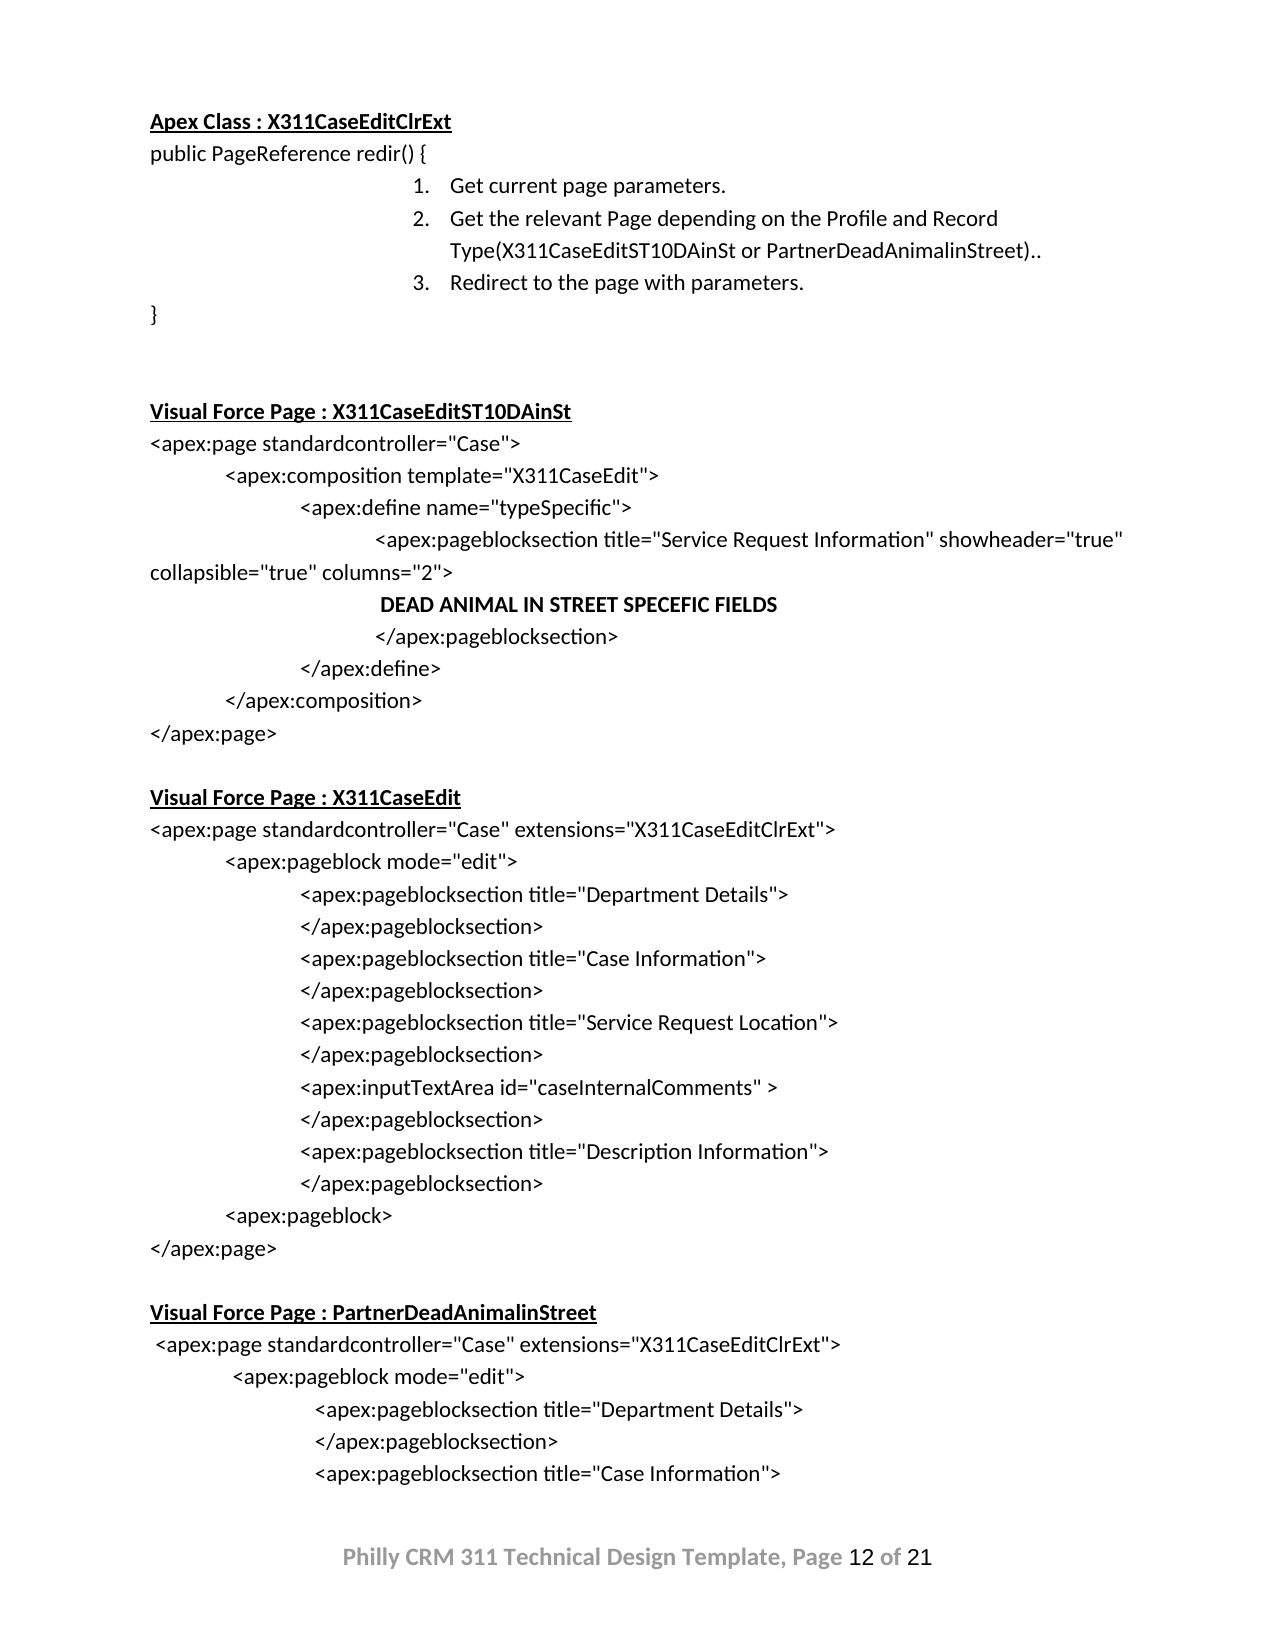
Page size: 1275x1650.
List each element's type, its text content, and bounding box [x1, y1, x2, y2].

text </apex:page> [150, 1234, 1125, 1262]
text <apex:pageblock> [150, 1202, 1125, 1229]
text <apex:pageblock mode="edit"> [150, 847, 1125, 876]
text </apex:pageblocksection> [150, 912, 1125, 940]
text <apex:pageblocksection title="Case Information"> [150, 1459, 1125, 1487]
text <apex:page standardcontroller="Case" extensions="X311CaseEditClrExt"> [150, 815, 1125, 843]
text </apex:pageblocksection> [150, 622, 1125, 650]
text <apex:page standardcontroller="Case" extensions="X311CaseEditClrExt"> [150, 1330, 1125, 1358]
text DEAD ANIMAL IN STREET SPECEFIC FIELDS [150, 590, 1125, 618]
text <apex:pageblocksection title="Service Request Location"> [150, 1008, 1125, 1036]
text <apex:pageblocksection title="Case Information"> [150, 944, 1125, 972]
text } [150, 300, 1125, 328]
text <apex:pageblock mode="edit"> [150, 1362, 1125, 1391]
list Get the relevant Page depending on the Profile and Record Type(X311CaseEditST10DAinSt or PartnerDeadAnimalinStreet).. [412, 204, 1125, 264]
text Visual Force Page : X311CaseEdit [150, 783, 1125, 811]
text Visual Force Page : X311CaseEditST10DAinSt [150, 397, 1125, 425]
text <apex:composition template="X311CaseEdit"> [150, 461, 1125, 489]
text <apex:inputTextArea id="caseInternalComments" > [150, 1073, 1125, 1101]
text </apex:pageblocksection> [150, 976, 1125, 1004]
text </apex:composition> [150, 687, 1125, 714]
text public PageReference redir() { [150, 139, 1125, 167]
text </apex:pageblocksection> [150, 1427, 1125, 1455]
text <apex:pageblocksection title="Department Details"> [150, 880, 1125, 908]
text <apex:pageblocksection title="Department Details"> [150, 1395, 1125, 1423]
text Visual Force Page : PartnerDeadAnimalinStreet [150, 1298, 1125, 1326]
text </apex:pageblocksection> [150, 1105, 1125, 1133]
text <apex:pageblocksection title="Service Request Information" showheader="true" collapsible="true" columns="2"> [150, 526, 1125, 586]
text <apex:page standardcontroller="Case"> [150, 429, 1125, 457]
text Apex Class : X311CaseEditClrExt [150, 107, 1125, 135]
list Redirect to the page with parameters. [412, 268, 1125, 296]
list Get current page parameters. [412, 172, 1125, 199]
text </apex:page> [150, 719, 1125, 747]
text </apex:pageblocksection> [150, 1169, 1125, 1197]
text <apex:define name="typeSpecific"> [150, 493, 1125, 521]
text <apex:pageblocksection title="Description Information"> [150, 1137, 1125, 1165]
text </apex:define> [150, 654, 1125, 682]
text </apex:pageblocksection> [150, 1041, 1125, 1069]
